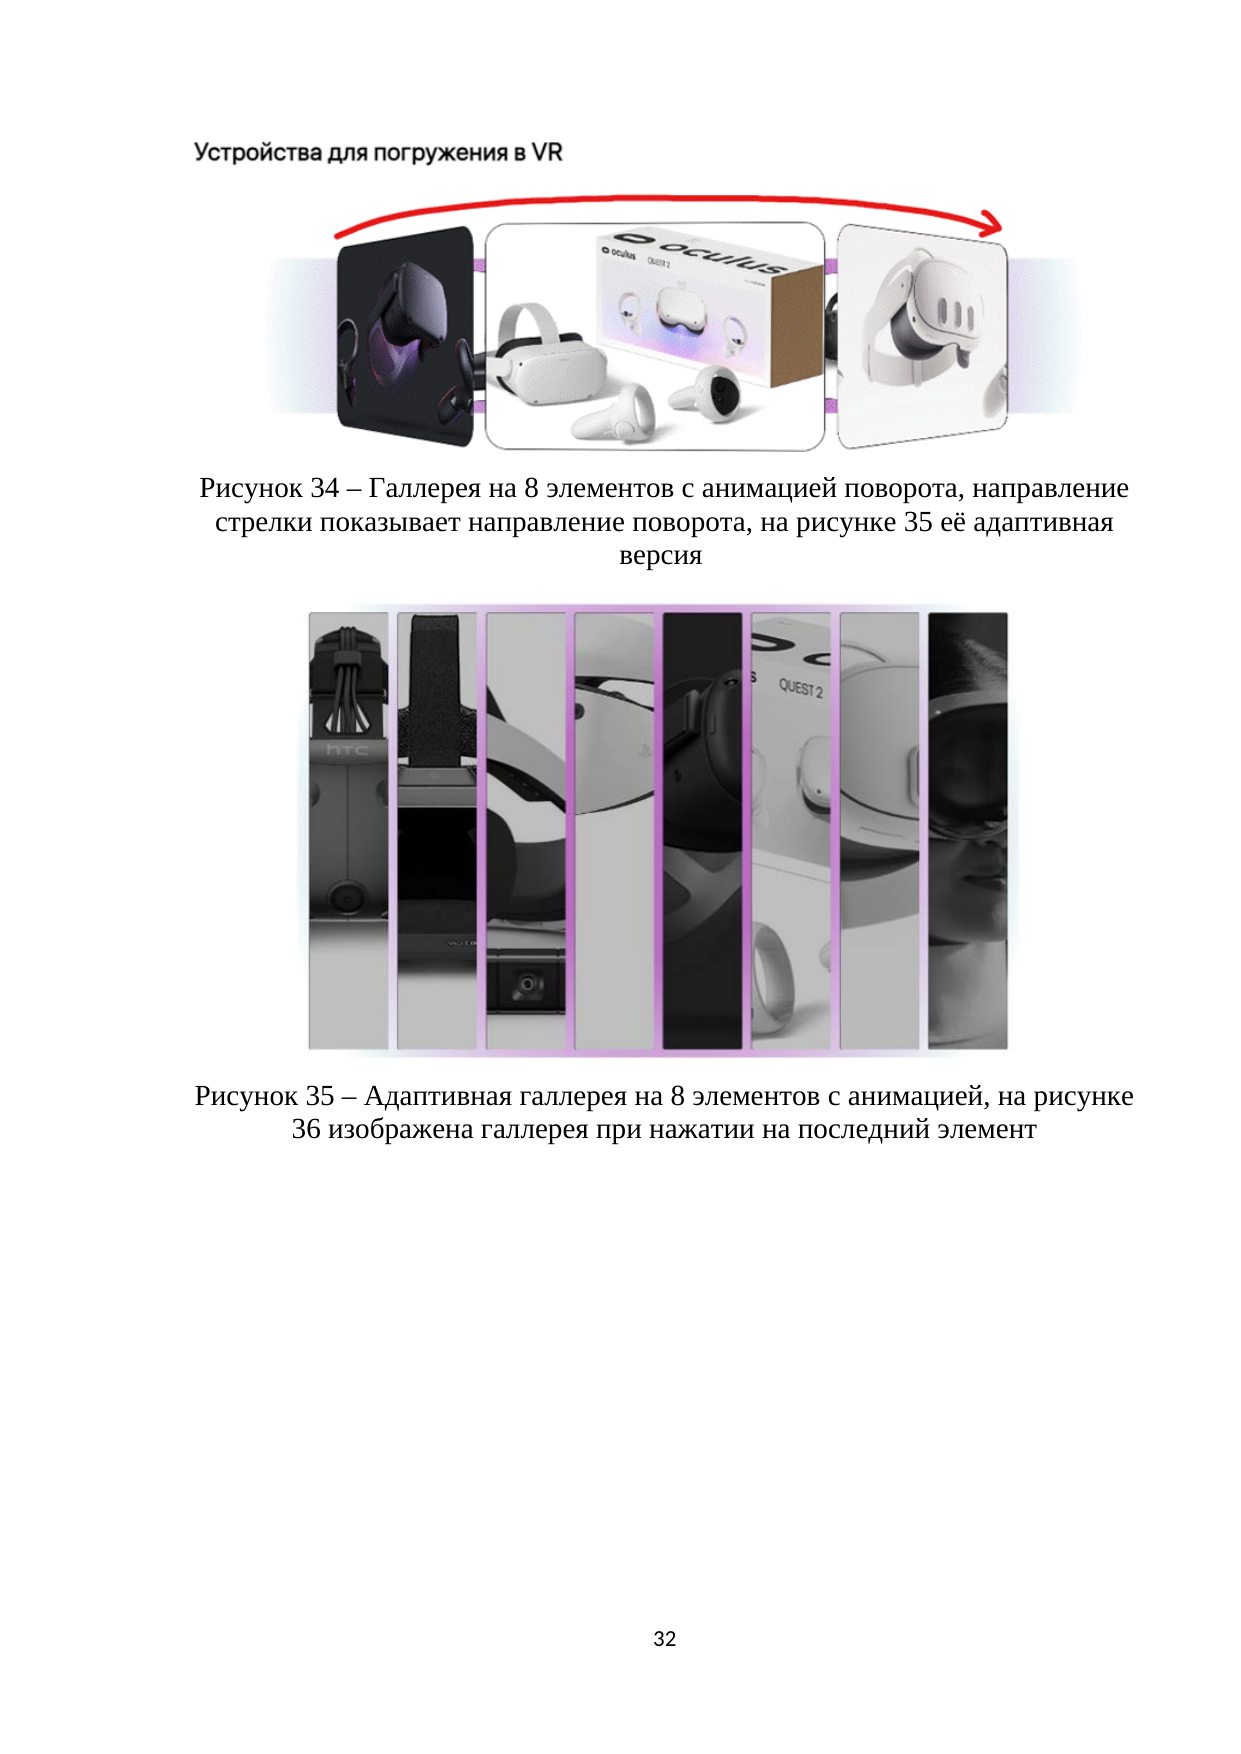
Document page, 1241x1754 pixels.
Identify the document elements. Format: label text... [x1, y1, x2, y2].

text Рисунок 34 – Галлерея на 8 элементов с анимацией поворота, направление стрелки показывает направление поворота, на рисунке 35 её адаптивная версия [177, 470, 1152, 571]
picture [295, 595, 1034, 1064]
picture [179, 118, 1150, 456]
text Рисунок 35 – Адаптивная галлерея на 8 элементов с анимацией, на рисунке 36 изображена галлерея при нажатии на последний элемент [177, 1078, 1152, 1145]
